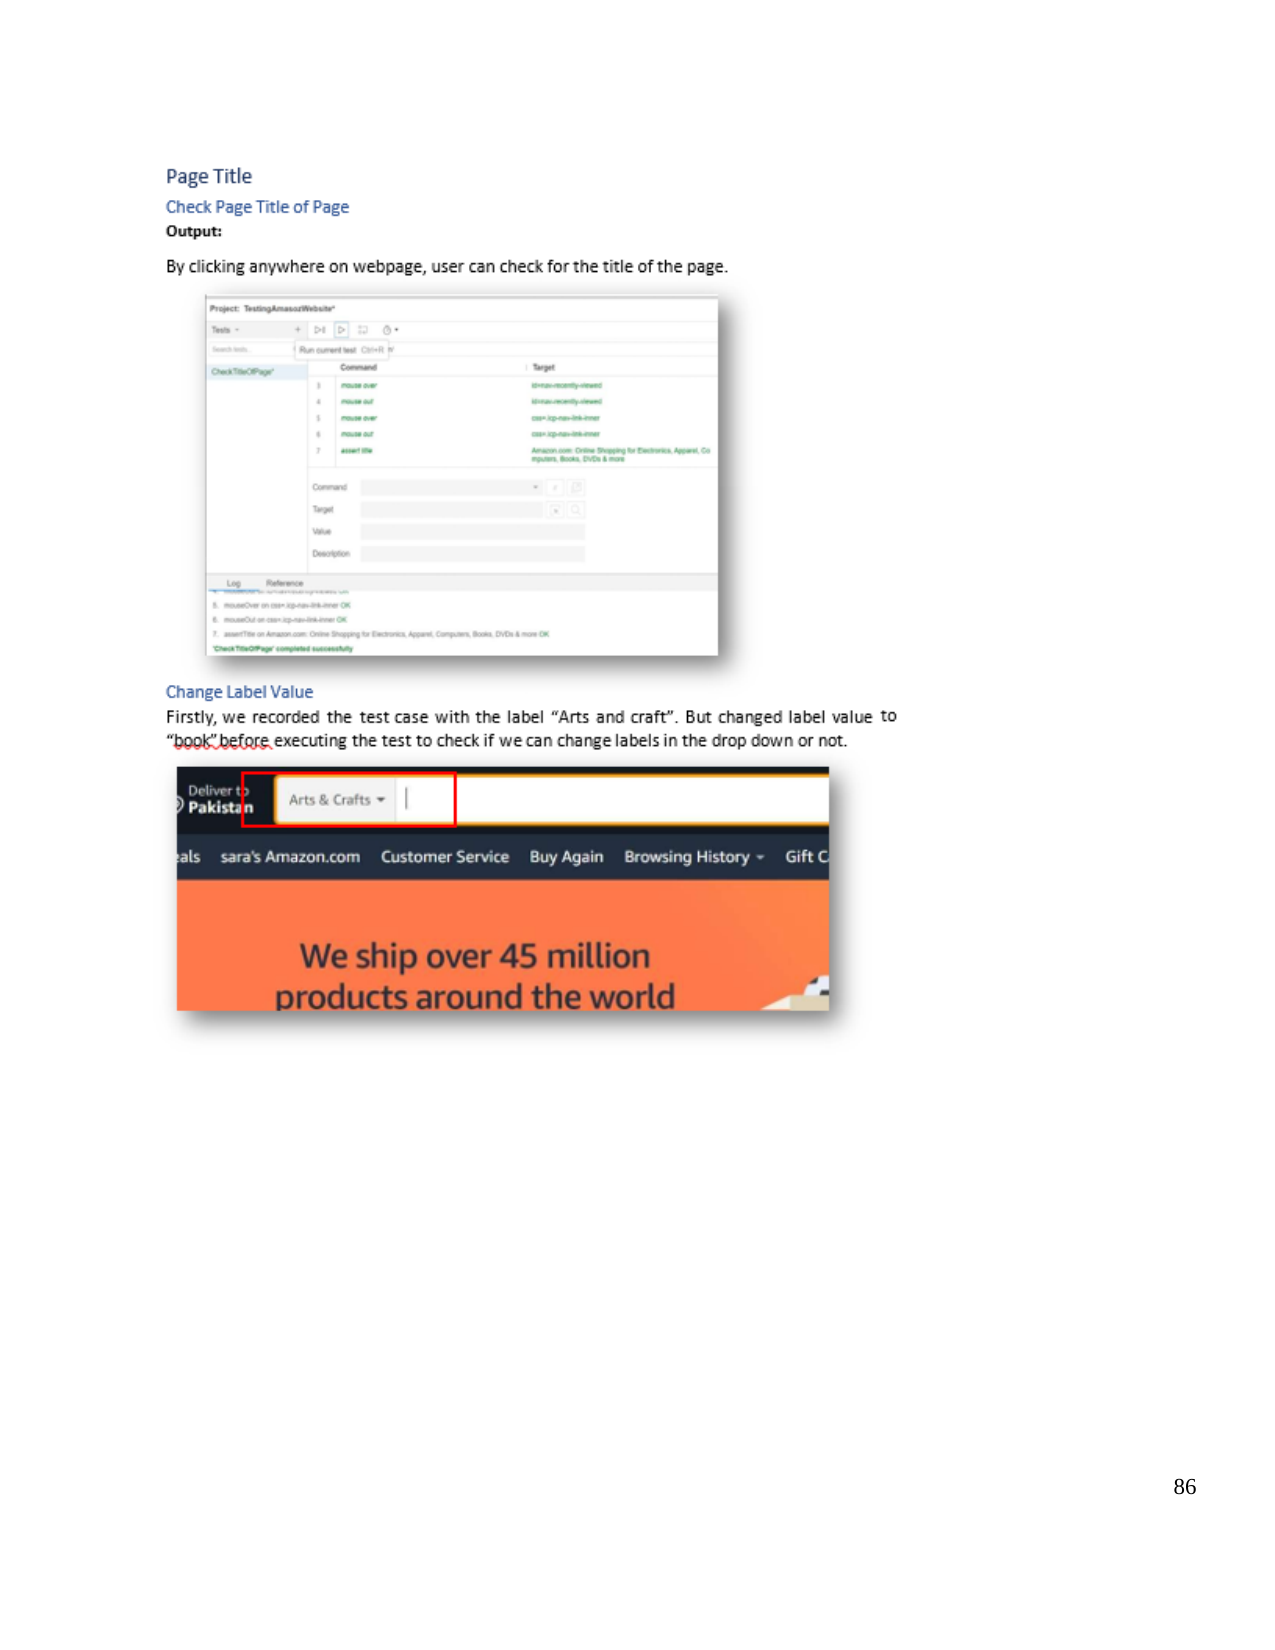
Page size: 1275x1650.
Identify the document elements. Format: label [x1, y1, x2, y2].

picture [135, 150, 920, 1094]
